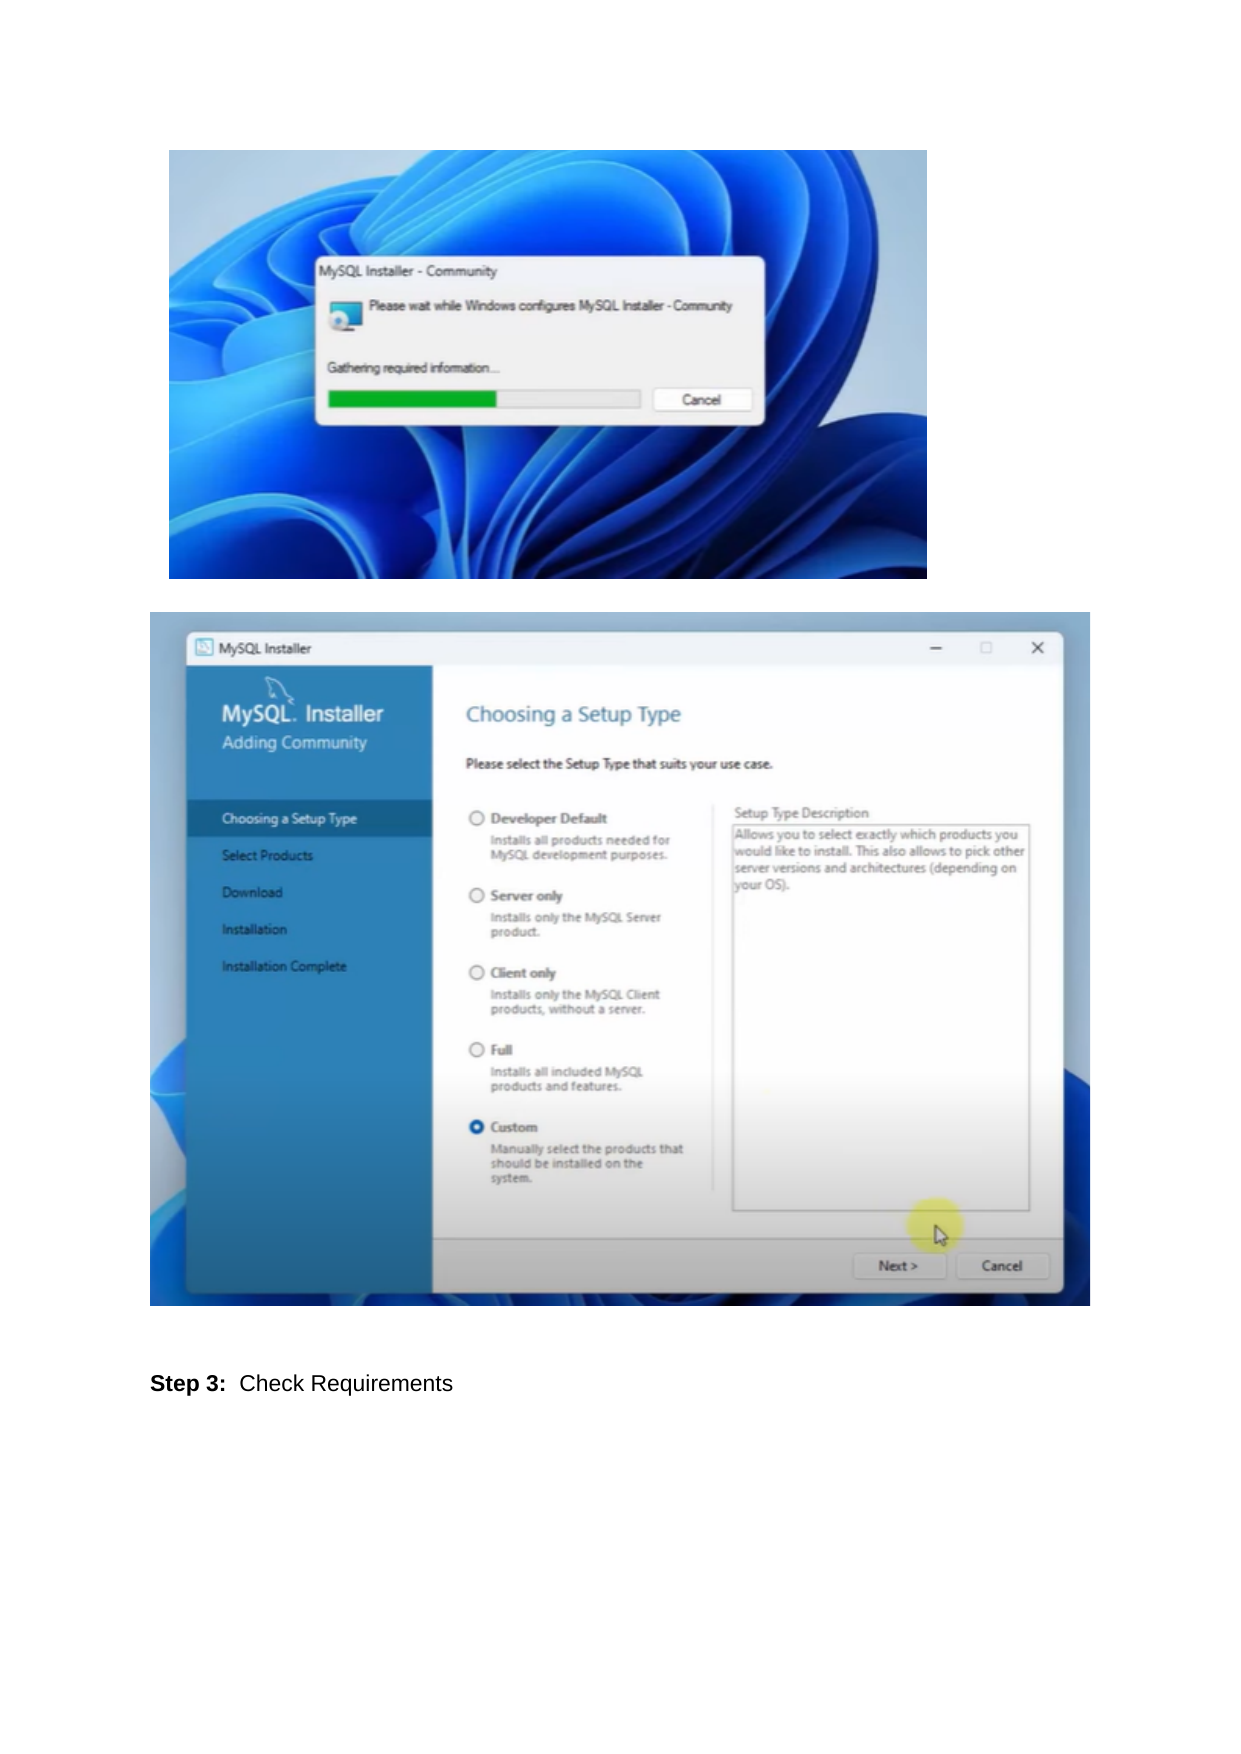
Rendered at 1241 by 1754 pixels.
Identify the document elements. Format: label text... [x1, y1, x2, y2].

picture [150, 612, 1091, 1306]
picture [169, 150, 927, 579]
text Step 3: Check Requirements [150, 1370, 1090, 1397]
